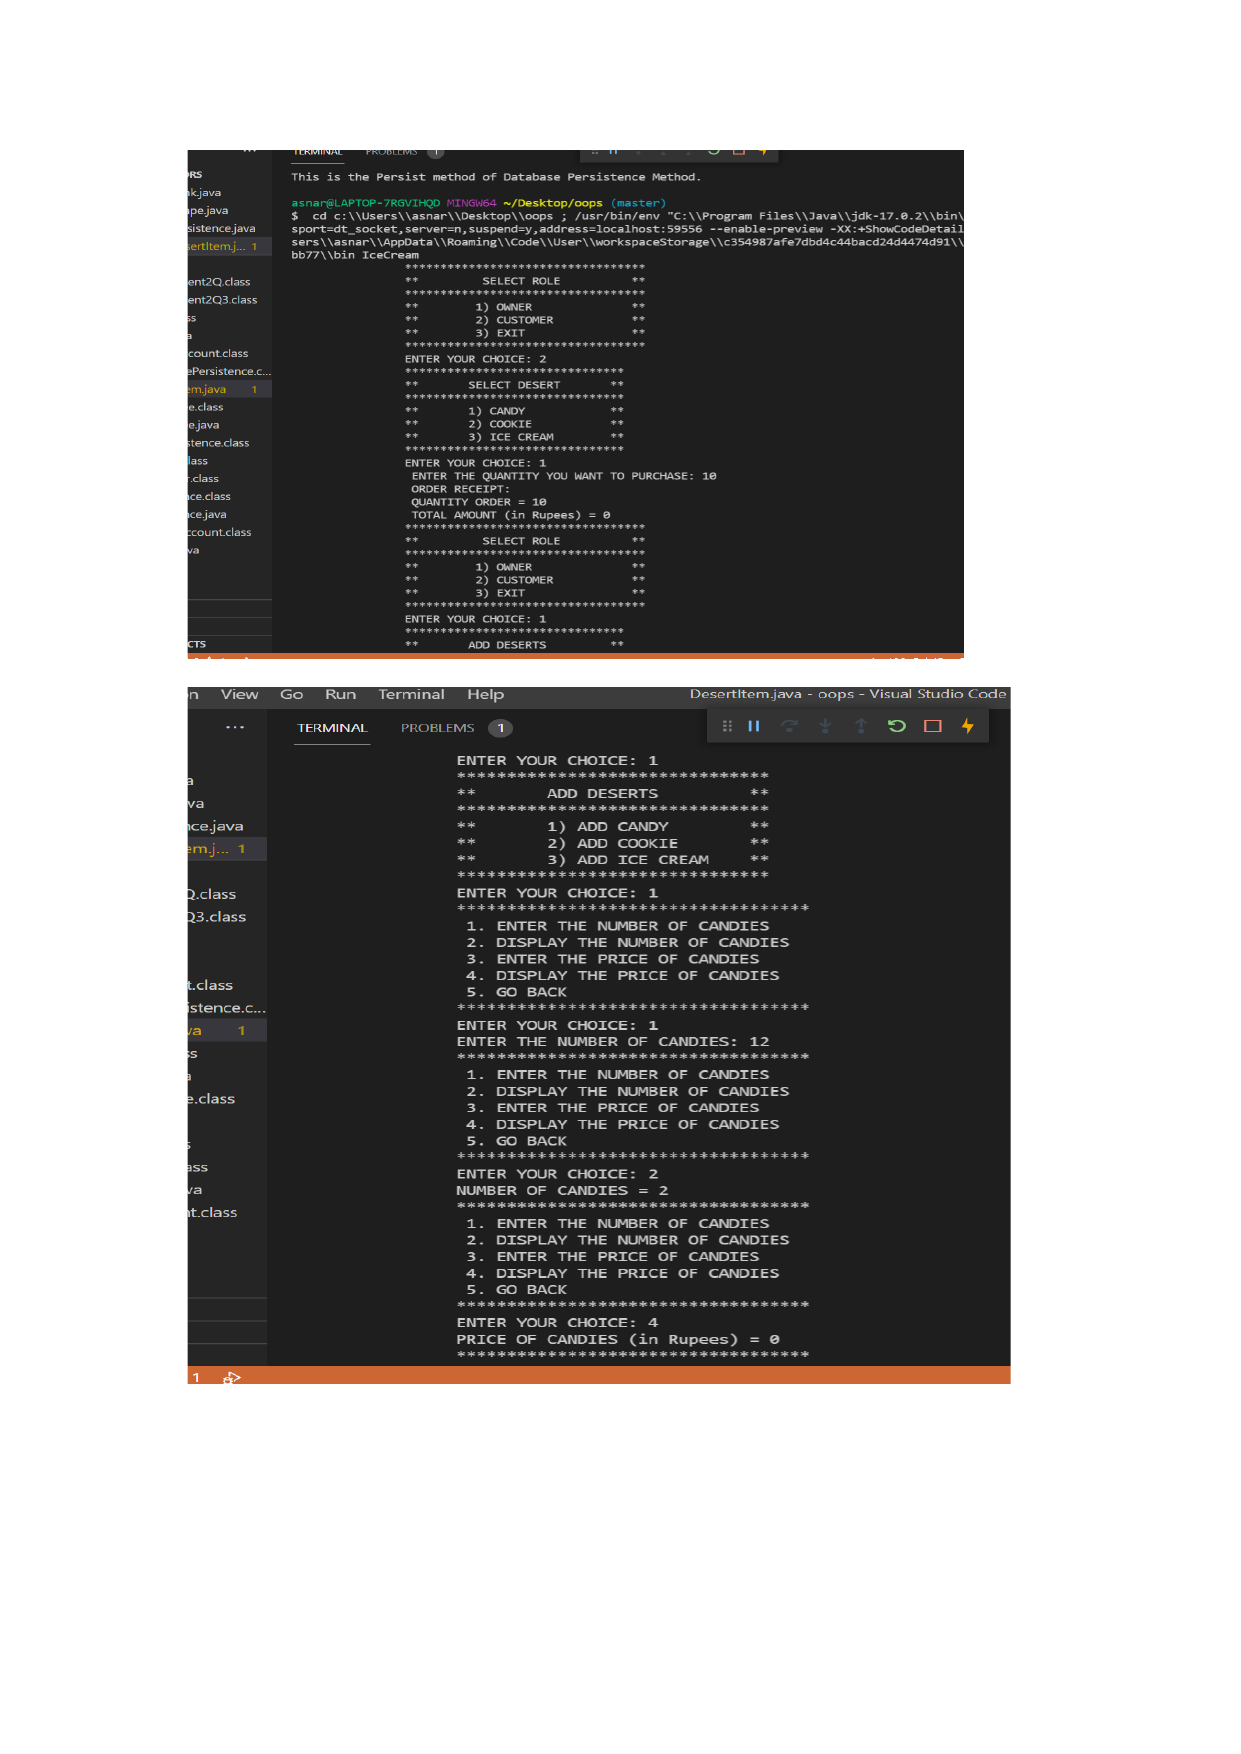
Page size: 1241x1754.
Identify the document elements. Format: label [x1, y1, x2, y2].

picture [187, 150, 964, 659]
picture [187, 687, 1011, 1384]
